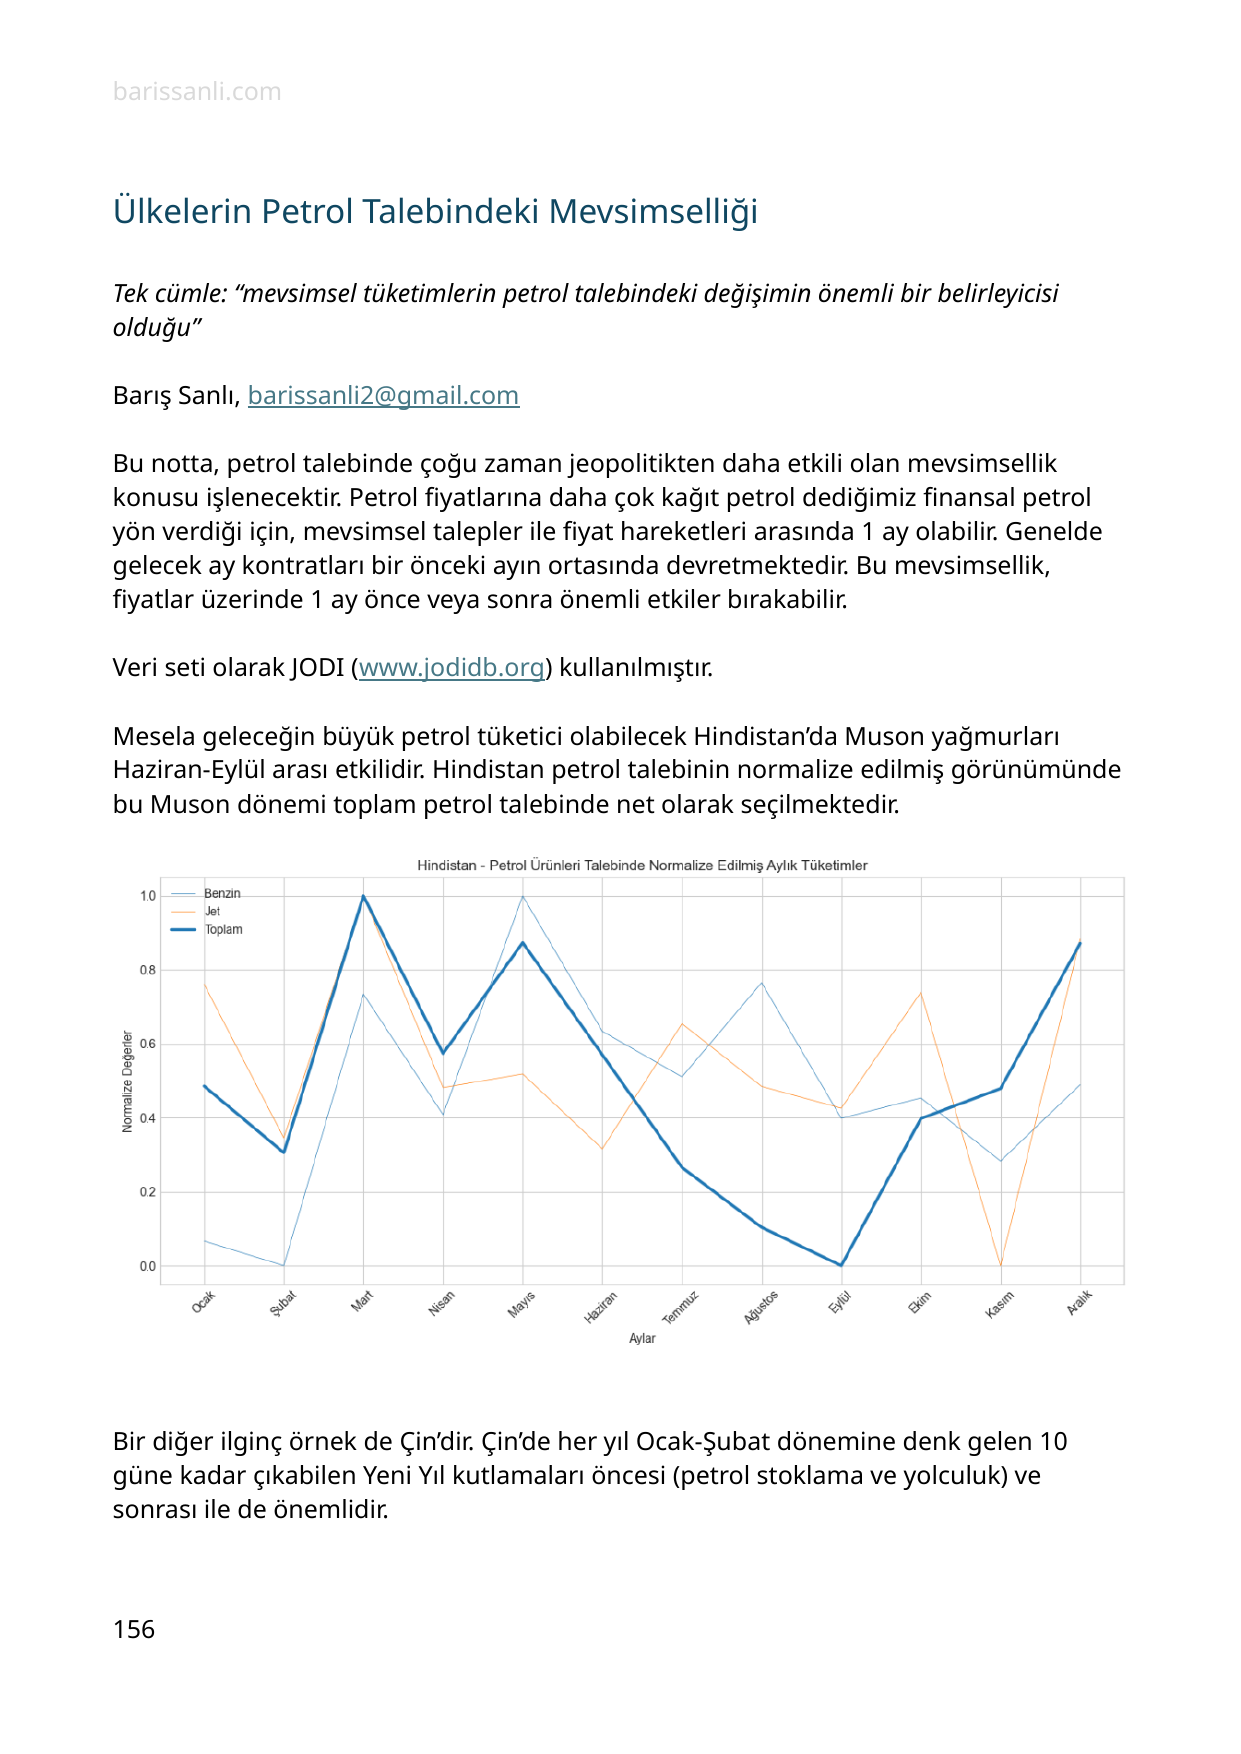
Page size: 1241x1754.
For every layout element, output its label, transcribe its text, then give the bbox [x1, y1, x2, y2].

text Veri seti olarak JODI (www.jodidb.org) kullanılmıştır. [112, 650, 1128, 684]
text Bu notta, petrol talebinde çoğu zaman jeopolitikten daha etkili olan mevsimsellik konusu işlenecektir. Petrol fiyatlarına daha çok kağıt petrol dediğimiz finansal petrol yön verdiği için, mevsimsel talepler ile fiyat hareketleri arasında 1 ay olabilir. Genelde gelecek ay kontratları bir önceki ayın ortasında devretmektedir. Bu mevsimsellik, fiyatlar üzerinde 1 ay önce veya sonra önemli etkiler bırakabilir. [112, 446, 1128, 616]
text Barış Sanlı, barissanli2@gmail.com [112, 377, 1128, 412]
text Tek cümle: “mevsimsel tüketimlerin petrol talebindeki değişimin önemli bir belirleyicisi olduğu” [112, 275, 1128, 343]
picture [112, 854, 1134, 1356]
subtitle Ülkelerin Petrol Talebindeki Mevsimselliği [112, 187, 1128, 233]
text Bir diğer ilginç örnek de Çin’dir. Çin’de her yıl Ocak-Şubat dönemine denk gelen 10 güne kadar çıkabilen Yeni Yıl kutlamaları öncesi (petrol stoklama ve yolculuk) ve sonrası ile de önemlidir. [112, 1424, 1128, 1526]
text Mesela geleceğin büyük petrol tüketici olabilecek Hindistan’da Muson yağmurları Haziran-Eylül arası etkilidir. Hindistan petrol talebinin normalize edilmiş görünümünde bu Muson dönemi toplam petrol talebinde net olarak seçilmektedir. [112, 718, 1128, 820]
